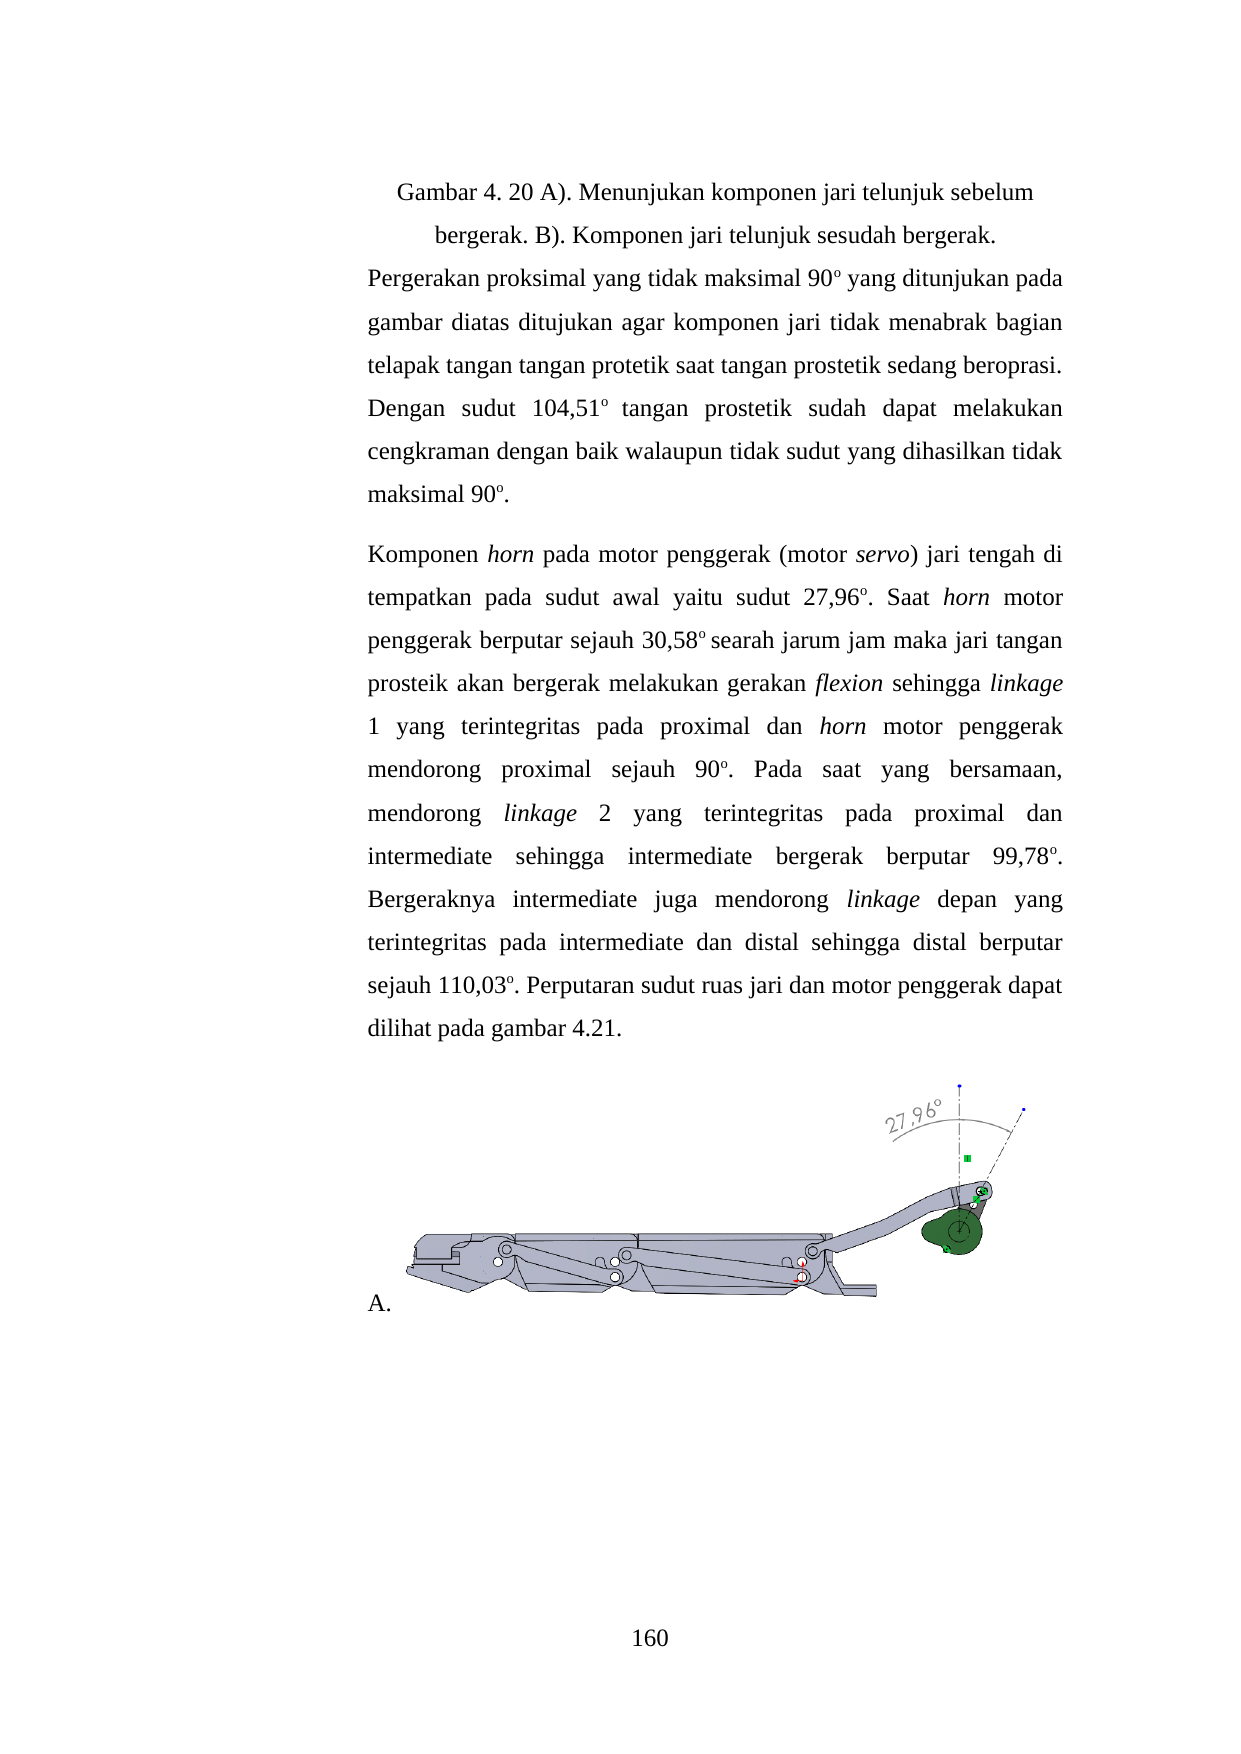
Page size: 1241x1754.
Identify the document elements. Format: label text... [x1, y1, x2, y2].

text Komponen horn pada motor penggerak (motor servo) jari tengah di tempatkan pada sudut awal yaitu sudut 27,96o. Saat horn motor penggerak berputar sejauh 30,58o searah jarum jam maka jari tangan prosteik akan bergerak melakukan gerakan flexion sehingga linkage 1 yang terintegritas pada proximal dan horn motor penggerak mendorong proximal sejauh 90o. Pada saat yang bersamaan, mendorong linkage 2 yang terintegritas pada proximal dan intermediate sehingga intermediate bergerak berputar 99,78o. Bergeraknya intermediate juga mendorong linkage depan yang terintegritas pada intermediate dan distal sehingga distal berputar sejauh 110,03o. Perputaran sudut ruas jari dan motor penggerak dapat dilihat pada gambar 4.21. [367, 539, 1063, 1042]
picture [398, 1073, 1038, 1311]
text Gambar 4. 20 A). Menunjukan komponen jari telunjuk sebelum bergerak. B). Komponen jari telunjuk sesudah bergerak. [367, 177, 1063, 249]
text Pergerakan proksimal yang tidak maksimal 90o yang ditunjukan pada gambar diatas ditujukan agar komponen jari tidak menabrak bagian telapak tangan tangan protetik saat tangan prostetik sedang beroprasi. Dengan sudut 104,51o tangan prostetik sudah dapat melakukan cengkraman dengan baik walaupun tidak sudut yang dihasilkan tidak maksimal 90o. [367, 263, 1063, 508]
